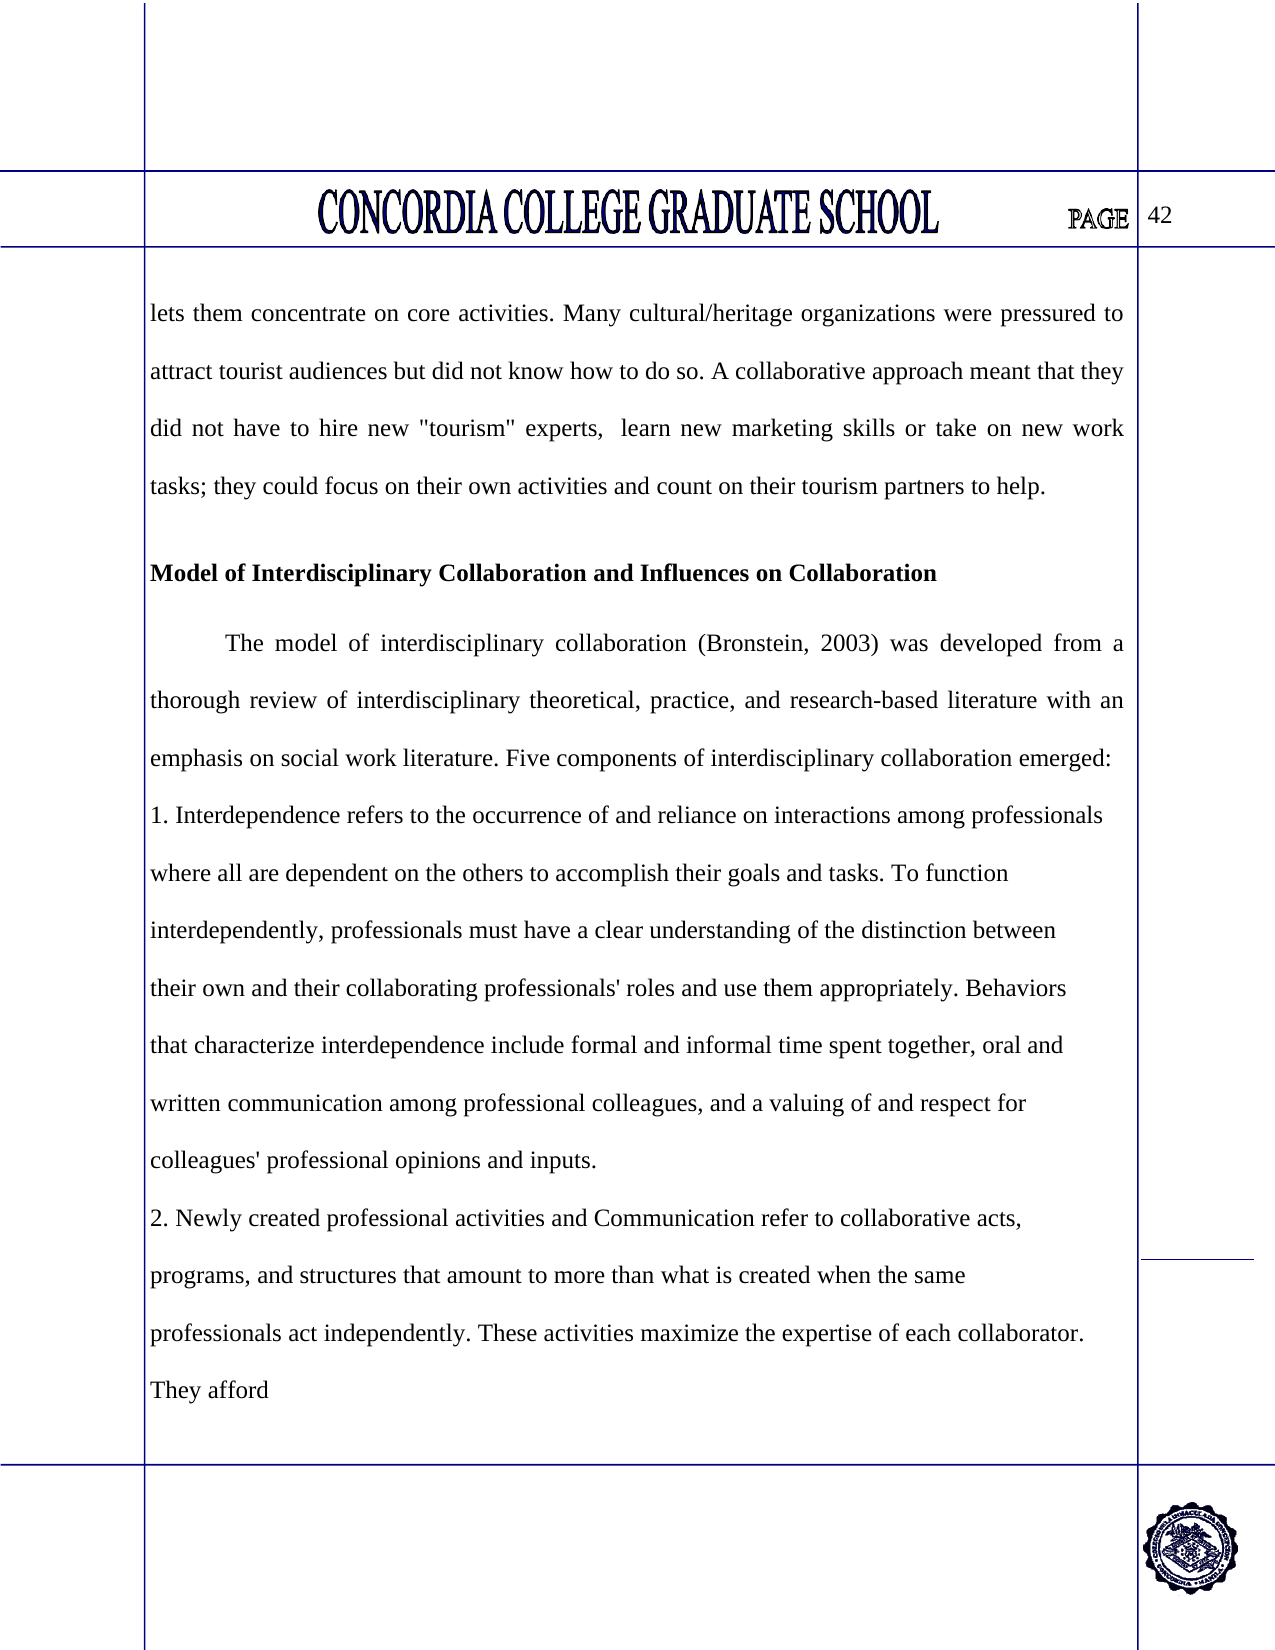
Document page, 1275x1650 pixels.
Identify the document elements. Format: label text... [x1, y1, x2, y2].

list Newly created professional activities and Communication refer to collaborative acts, programs, and structures that amount to more than what is created when the same professionals act independently. These activities maximize the expertise of each collaborator. They afford [150, 1203, 1103, 1404]
text The model of interdisciplinary collaboration (Bronstein, 2003) was developed from a thorough review of interdisciplinary theoretical, practice, and research-based literature with an emphasis on social work literature. Five components of interdisciplinary collaboration emerged: [150, 628, 1125, 772]
list Interdependence refers to the occurrence of and reliance on interactions among professionals where all are dependent on the others to accomplish their goals and tasks. To function interdependently, professionals must have a clear understanding of the distinction between their own and their collaborating professionals' roles and use them appropriately. Behaviors that characterize interdependence include formal and informal time spent together, oral and written communication among professional colleagues, and a valuing of and respect for colleagues' professional opinions and inputs. [150, 801, 1108, 1174]
picture [318, 189, 939, 234]
picture [1143, 1502, 1238, 1596]
subtitle Model of Interdisciplinary Collaboration and Influences on Collaboration [150, 558, 1183, 587]
picture [1068, 208, 1129, 229]
text lets them concentrate on core activities. Many cultural/heritage organizations were pressured to attract tourist audiences but did not know how to do so. A collaborative approach meant that they did not have to hire new "tourism" experts, learn new marketing skills or take on new work tasks; they could focus on their own activities and count on their tourism partners to help. [150, 298, 1125, 500]
